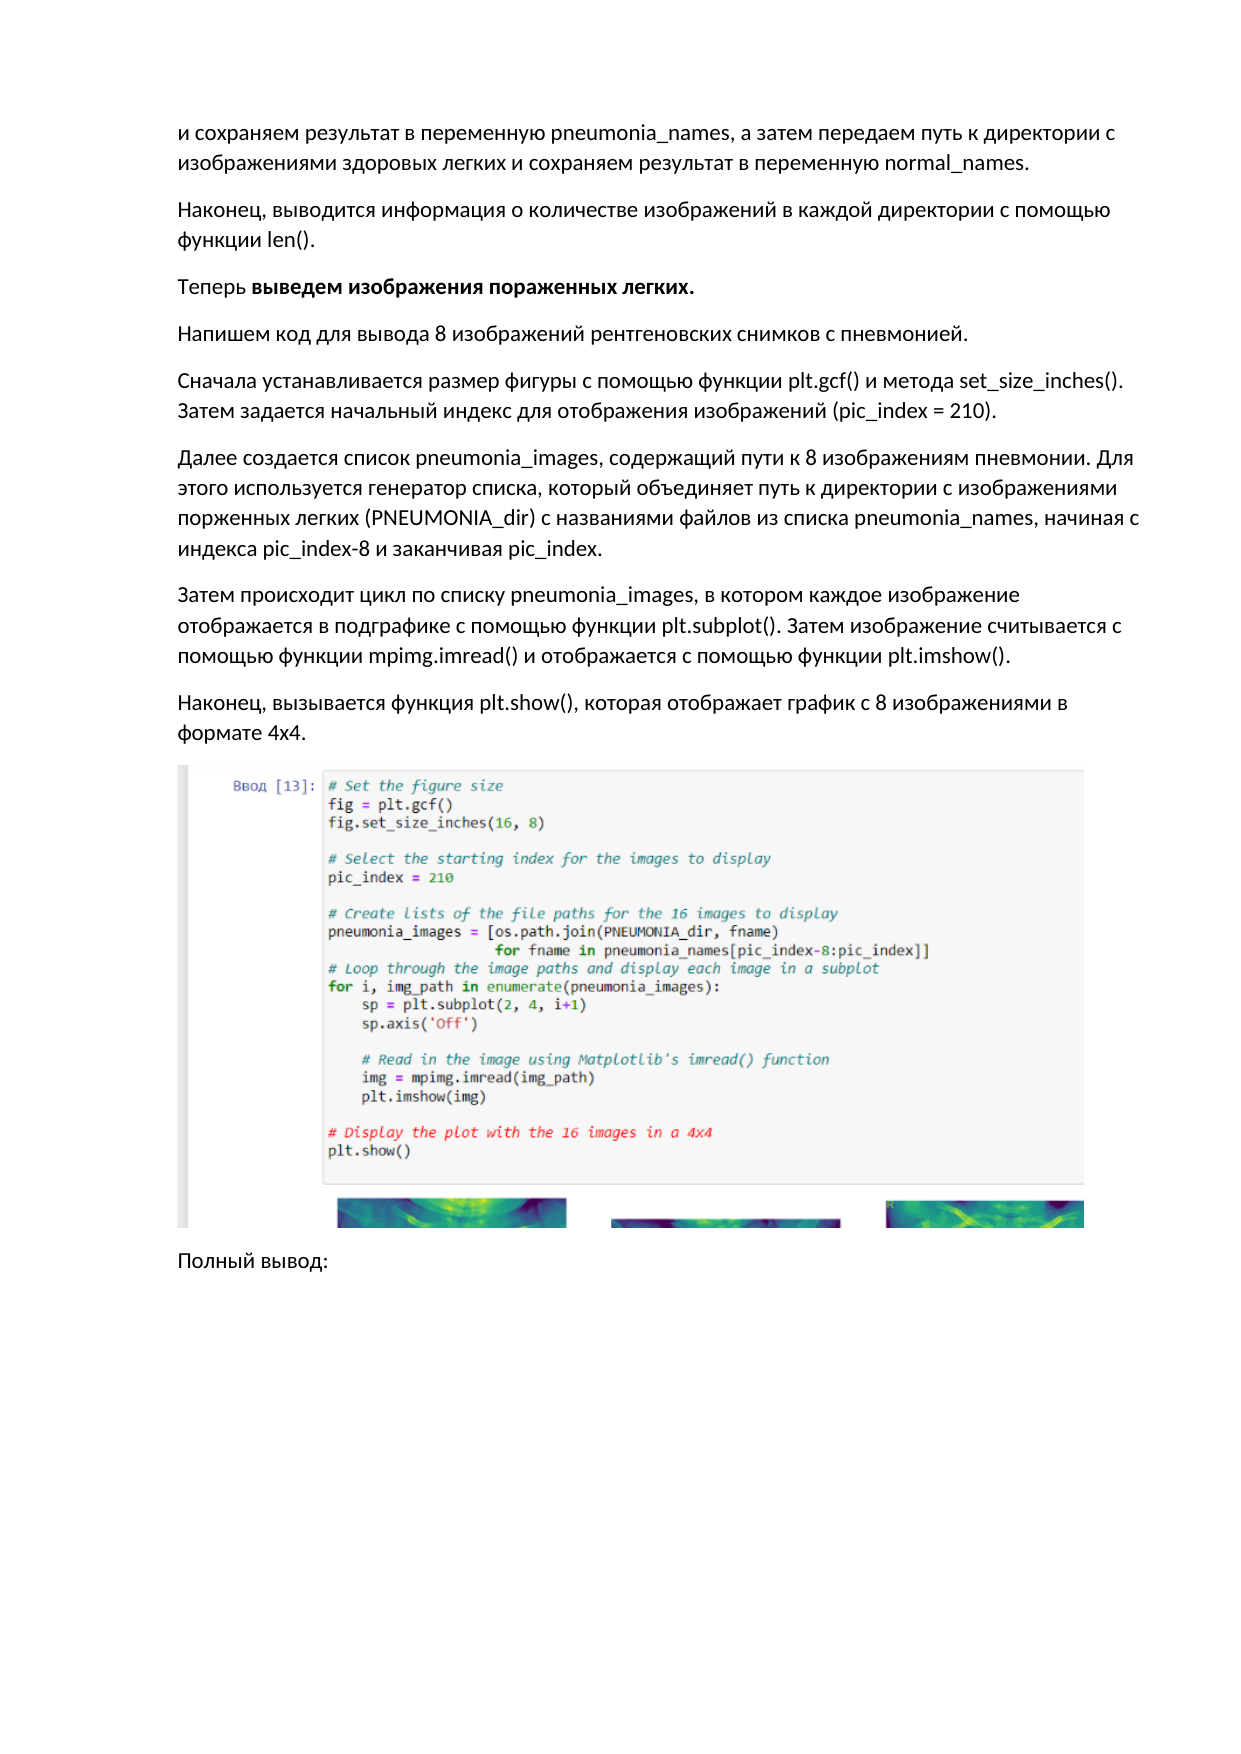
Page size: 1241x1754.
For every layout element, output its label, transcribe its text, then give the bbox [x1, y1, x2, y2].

text Сначала устанавливается размер фигуры с помощью функции plt.gcf() и метода set_size_inches(). Затем задается начальный индекс для отображения изображений (pic_index = 210). [177, 366, 1152, 424]
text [177, 118, 1152, 176]
text Наконец, вызывается функция plt.show(), которая отображает график с 8 изображениями в формате 4x4. [177, 688, 1152, 746]
text Наконец, выводится информация о количестве изображений в каждой директории с помощью функции len(). [177, 195, 1152, 253]
text Полный вывод: [177, 1246, 1152, 1274]
text Далее создается список pneumonia_images, содержащий пути к 8 изображениям пневмонии. Для этого используется генератор списка, который объединяет путь к директории с изображениями порженных легких (PNEUMONIA_dir) с названиями файлов из списка pneumonia_names, начиная с индекса pic_index-8 и заканчивая pic_index. [177, 443, 1152, 562]
text Теперь выведем изображения пораженных легких. [177, 272, 1152, 300]
text Затем происходит цикл по списку pneumonia_images, в котором каждое изображение отображается в подграфике с помощью функции plt.subplot(). Затем изображение считывается с помощью функции mpimg.imread() и отображается с помощью функции plt.imshow(). [177, 581, 1152, 669]
text Напишем код для вывода 8 изображений рентгеновских снимков с пневмонией. [177, 319, 1152, 347]
picture [177, 765, 1084, 1228]
